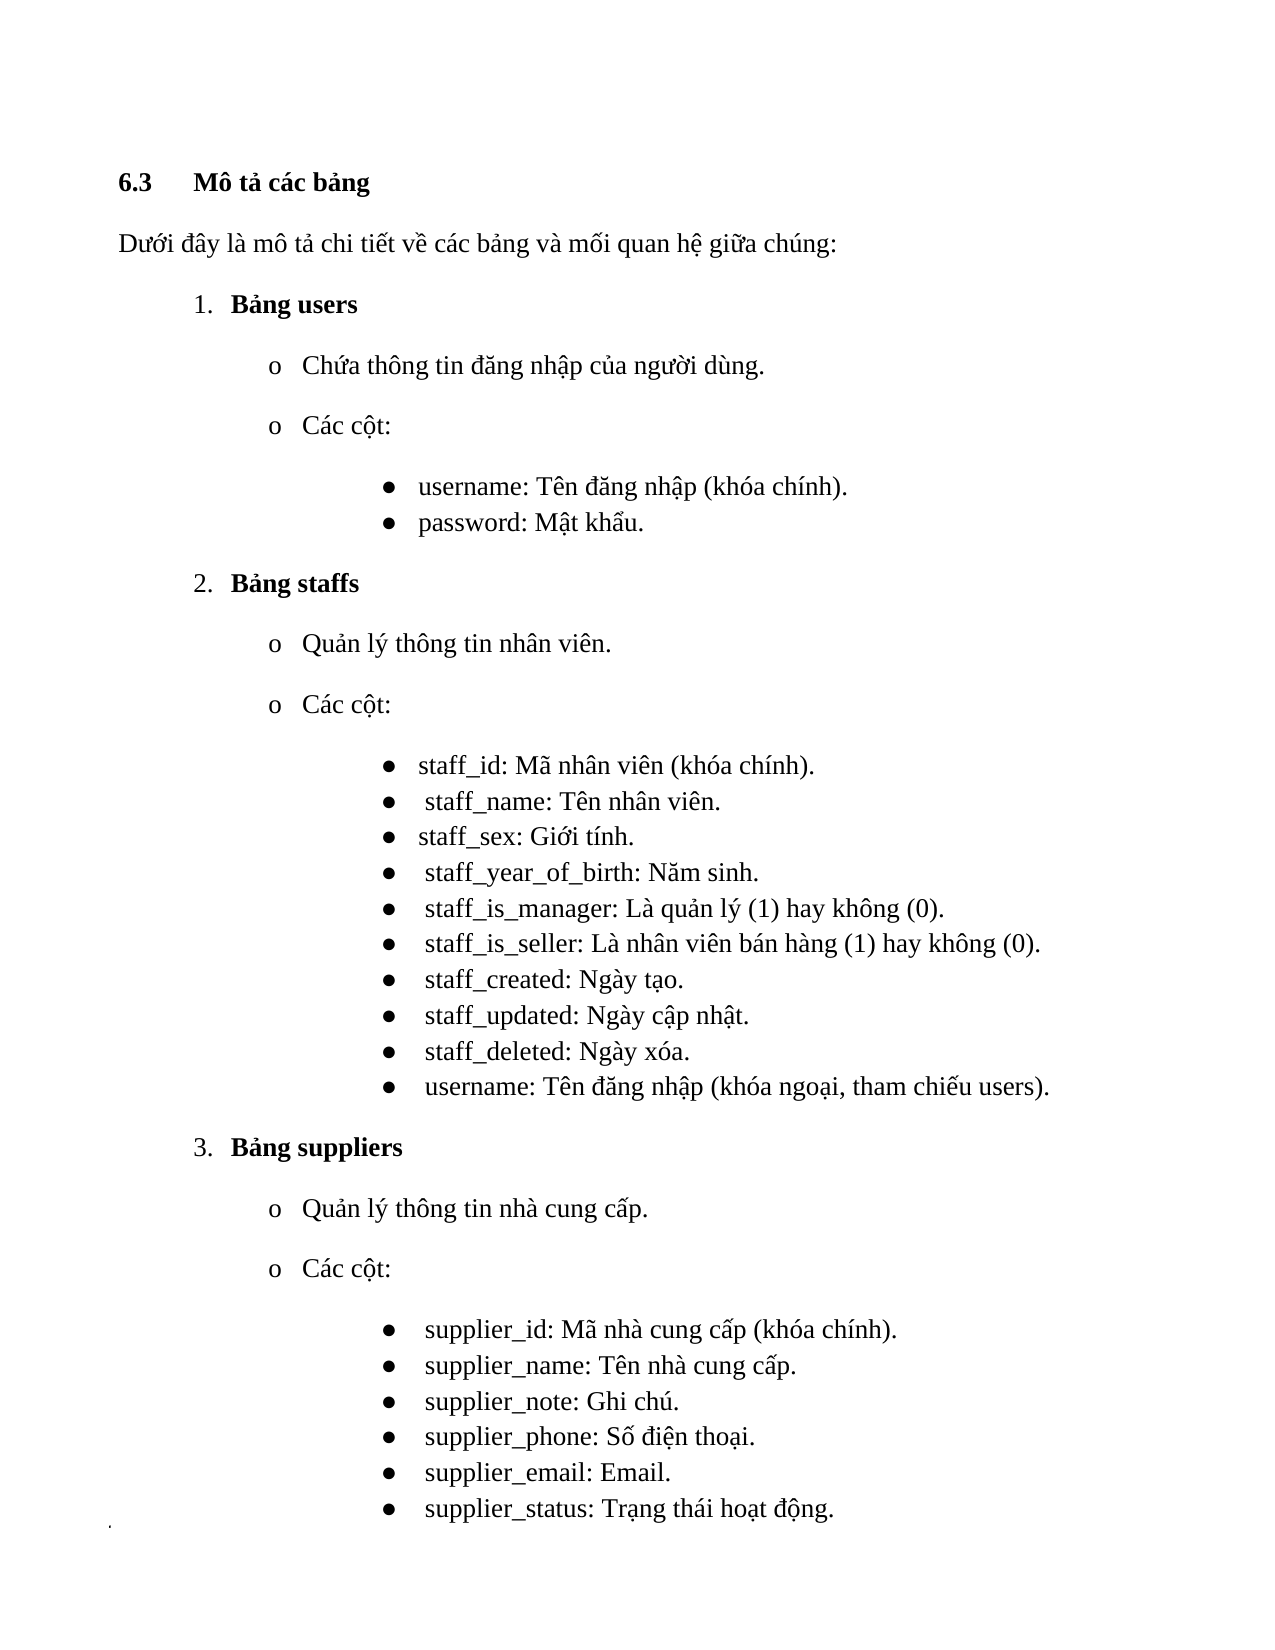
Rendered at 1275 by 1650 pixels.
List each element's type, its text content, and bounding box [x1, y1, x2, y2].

list staff_is_seller: Là nhân viên bán hàng (1) hay không (0). [381, 927, 1186, 959]
list staff_sex: Giới tính. [381, 820, 1186, 851]
text o Chứa thông tin đăng nhập của người dùng. [268, 349, 1186, 380]
list password: Mật khẩu. [381, 506, 1186, 537]
list staff_created: Ngày tạo. [381, 963, 1186, 994]
text 2. Bảng staffs [193, 567, 1186, 598]
text Dưới đây là mô tả chi tiết về các bảng và mối quan hệ giữa chúng: [118, 227, 1186, 258]
text o Các cột: [268, 409, 1186, 441]
list username: Tên đăng nhập (khóa chính). [381, 470, 1186, 501]
list supplier_email: Email. [381, 1456, 1186, 1487]
list staff_name: Tên nhân viên. [381, 784, 1186, 816]
list username: Tên đăng nhập (khóa ngoại, tham chiếu users). [381, 1070, 1186, 1102]
list supplier_phone: Số điện thoại. [381, 1421, 1186, 1452]
list supplier_status: Trạng thái hoạt động. [381, 1492, 1186, 1523]
text o Các cột: [268, 1253, 1186, 1284]
list supplier_id: Mã nhà cung cấp (khóa chính). [381, 1313, 1186, 1344]
text 1. Bảng users [193, 288, 1186, 319]
list supplier_name: Tên nhà cung cấp. [381, 1349, 1186, 1380]
list staff_year_of_birth: Năm sinh. [381, 856, 1186, 887]
list staff_id: Mã nhân viên (khóa chính). [381, 749, 1186, 780]
text o Quản lý thông tin nhà cung cấp. [268, 1192, 1186, 1223]
text o Quản lý thông tin nhân viên. [268, 627, 1186, 658]
text o Các cột: [268, 688, 1186, 719]
list Mô tả các bảng [118, 167, 1186, 198]
list supplier_note: Ghi chú. [381, 1385, 1186, 1416]
text 3. Bảng suppliers [193, 1131, 1186, 1162]
list staff_updated: Ngày cập nhật. [381, 999, 1186, 1030]
list staff_is_manager: Là quản lý (1) hay không (0). [381, 892, 1186, 923]
list staff_deleted: Ngày xóa. [381, 1035, 1186, 1066]
